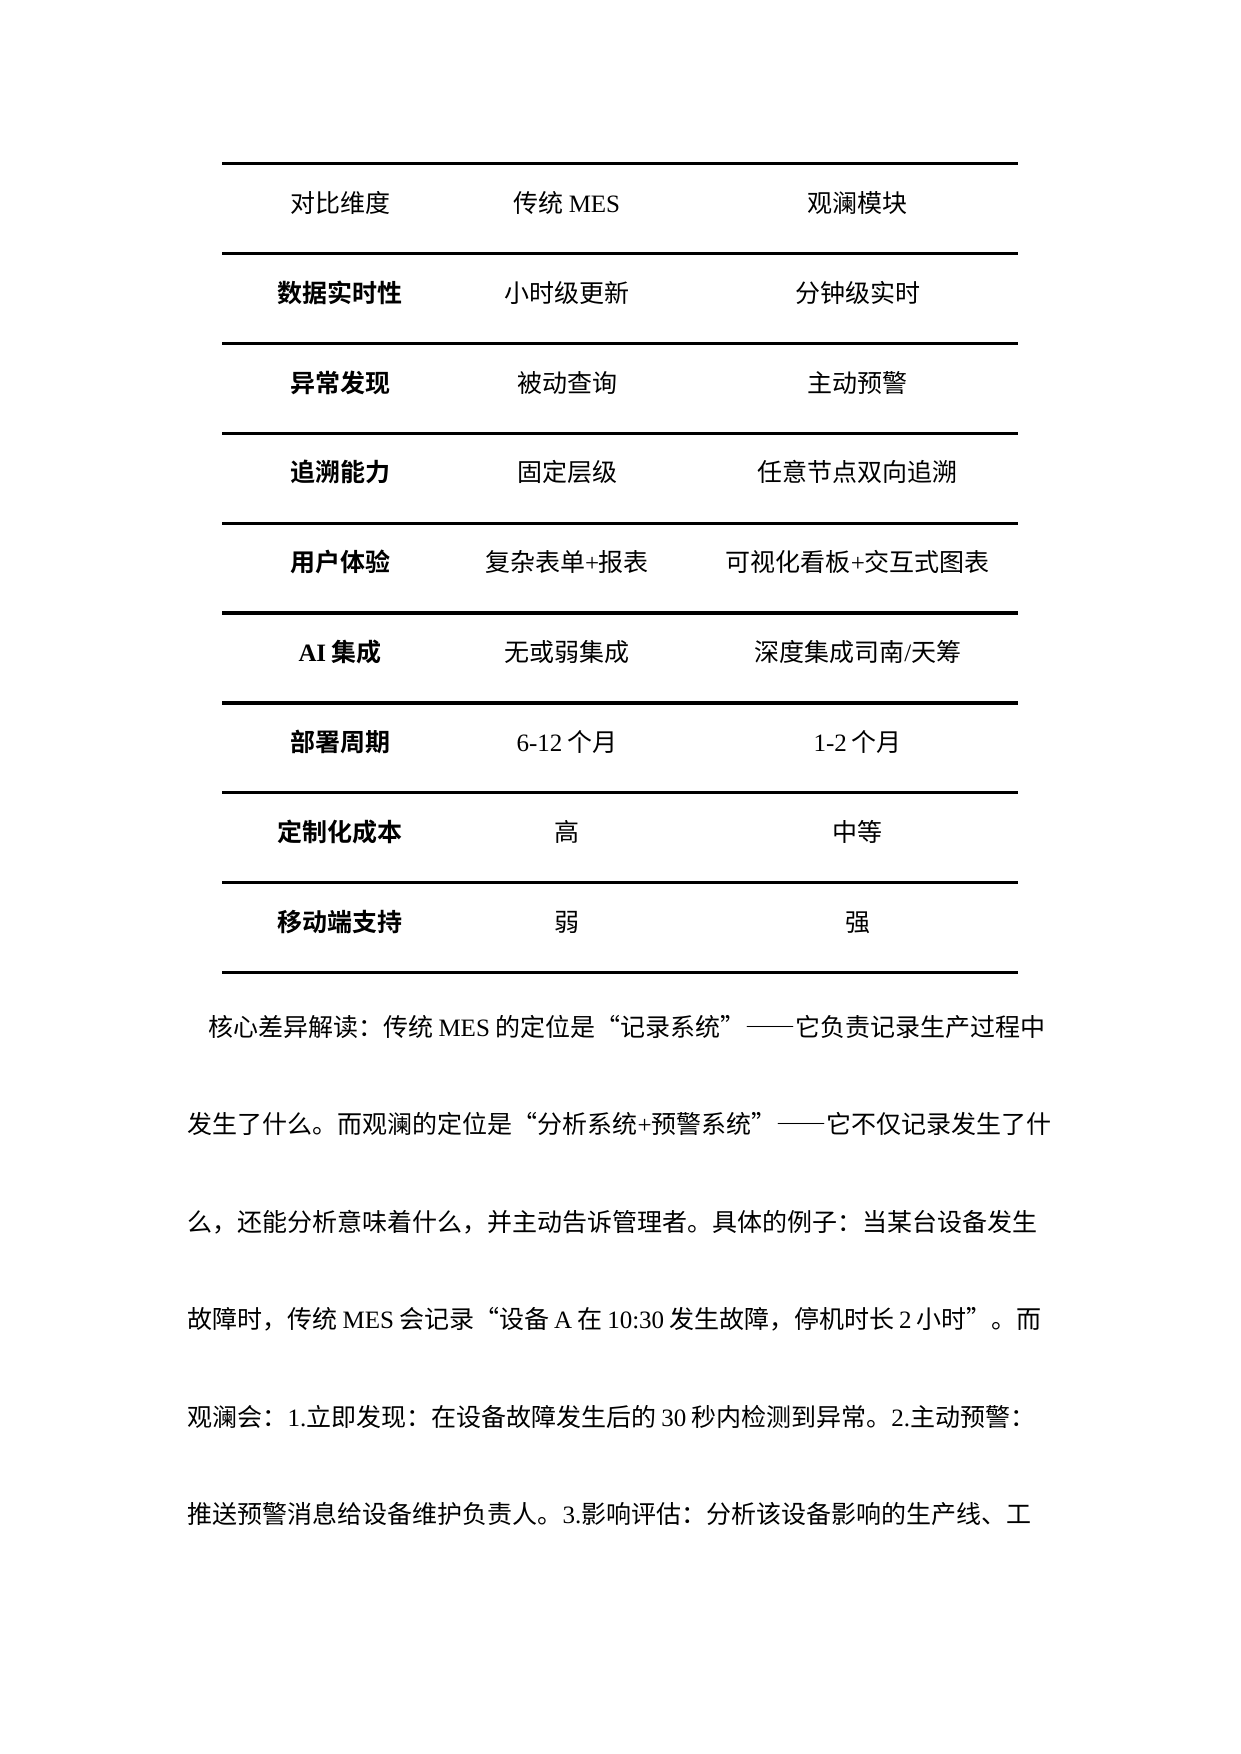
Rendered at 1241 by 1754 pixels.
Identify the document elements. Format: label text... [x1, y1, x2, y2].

table_cell 强 [676, 884, 1018, 971]
table_cell 主动预警 [676, 345, 1018, 432]
table_header 传统MES [437, 165, 676, 252]
table_cell 复杂表单+报表 [437, 525, 676, 611]
table_cell 移动端支持 [222, 884, 437, 971]
table_cell 定制化成本 [222, 794, 437, 881]
table_cell 追溯能力 [222, 435, 437, 522]
table_cell 高 [437, 794, 676, 881]
table_cell 被动查询 [437, 345, 676, 432]
table_header 观澜模块 [676, 165, 1018, 252]
table_cell AI集成 [222, 615, 437, 701]
table_cell 分钟级实时 [676, 255, 1018, 342]
table_cell 1-2个月 [676, 705, 1018, 791]
table_cell 小时级更新 [437, 255, 676, 342]
table_cell 任意节点双向追溯 [676, 435, 1018, 522]
table_cell 可视化看板+交互式图表 [676, 525, 1018, 611]
table_cell 弱 [437, 884, 676, 971]
table_cell 固定层级 [437, 435, 676, 522]
table_cell 深度集成司南/天筹 [676, 615, 1018, 701]
table_cell 用户体验 [222, 525, 437, 611]
table_cell 数据实时性 [222, 255, 437, 342]
table_cell 中等 [676, 794, 1018, 881]
table_cell 异常发现 [222, 345, 437, 432]
table_cell 部署周期 [222, 705, 437, 791]
table_header 对比维度 [222, 165, 437, 252]
table_cell 无或弱集成 [437, 615, 676, 701]
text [187, 993, 1053, 1545]
table_cell 6-12个月 [437, 705, 676, 791]
